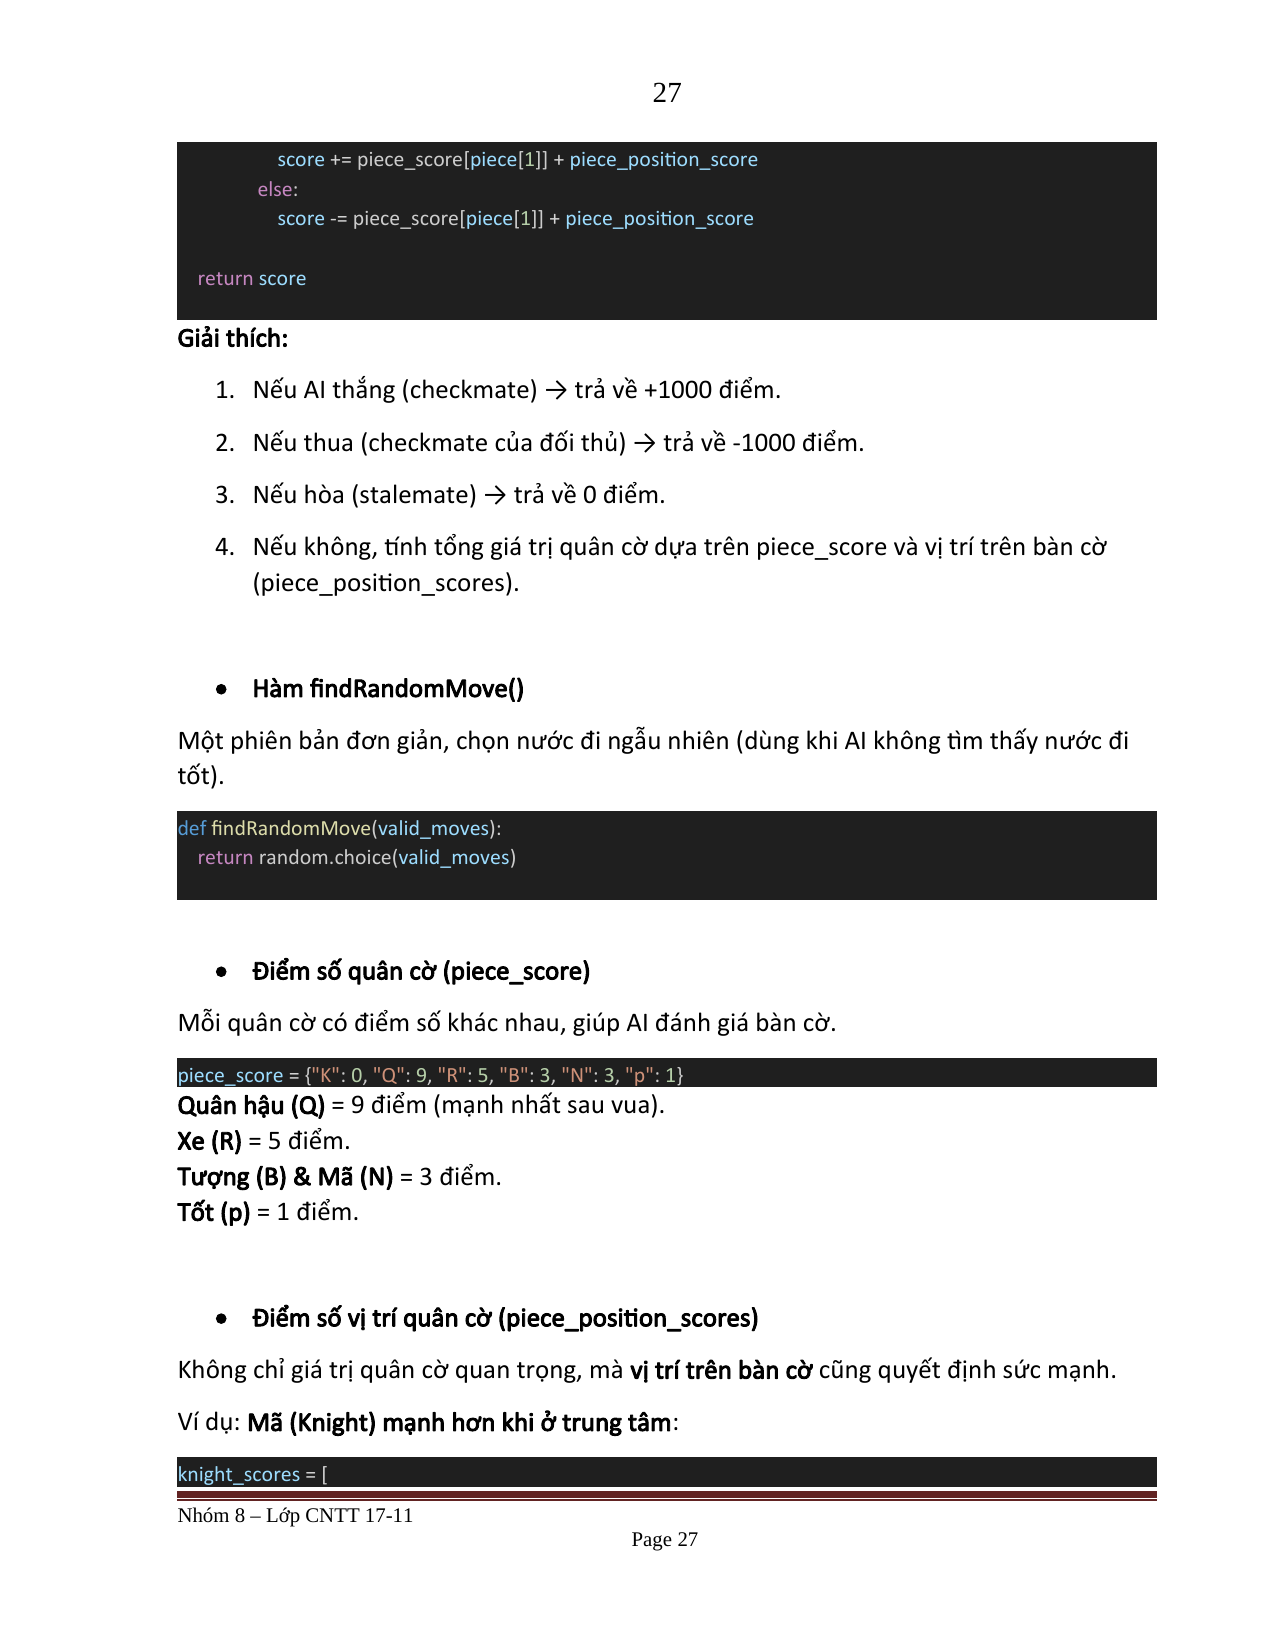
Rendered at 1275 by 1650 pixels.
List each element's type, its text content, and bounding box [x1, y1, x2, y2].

text Giải thích: [177, 320, 1157, 353]
text Không chỉ giá trị quân cờ quan trọng, mà vị trí trên bàn cờ cũng quyết định sức mạnh. [177, 1352, 1157, 1385]
text Quân hậu (Q) = 9 điểm (mạnh nhất sau vua). Xe (R) = 5 điểm. Tượng (B) & Mã (N) = 3 điểm. Tốt (p) = 1 điểm. [177, 1087, 1157, 1227]
text score += piece_score[piece[1]] + piece_position_score [177, 142, 1157, 172]
text knight_scores = [ [177, 1457, 1157, 1487]
text Một phiên bản đơn giản, chọn nước đi ngẫu nhiên (dùng khi AI không tìm thấy nước đi tốt). [177, 723, 1157, 792]
text Ví dụ: Mã (Knight) mạnh hơn khi ở trung tâm: [177, 1404, 1157, 1438]
text score -= piece_score[piece[1]] + piece_position_score [177, 201, 1157, 231]
list Nếu hòa (stalemate) → trả về 0 điểm. [215, 477, 1157, 510]
text return score [177, 261, 1157, 291]
list Nếu không, tính tổng giá trị quân cờ dựa trên piece_score và vị trí trên bàn cờ (piece_position_scores). [215, 529, 1157, 598]
text else: [177, 172, 1157, 201]
list Hàm findRandomMove() [215, 669, 1157, 703]
list Nếu AI thắng (checkmate) → trả về +1000 điểm. [215, 372, 1157, 406]
text Mỗi quân cờ có điểm số khác nhau, giúp AI đánh giá bàn cờ. [177, 1006, 1157, 1038]
text return random.choice(valid_moves) [177, 841, 1157, 870]
text def findRandomMove(valid_moves): [177, 811, 1157, 841]
list Điểm số vị trí quân cờ (piece_position_scores) [215, 1299, 1157, 1333]
text piece_score = {"K": 0, "Q": 9, "R": 5, "B": 3, "N": 3, "p": 1} [177, 1058, 1157, 1087]
list Nếu thua (checkmate của đối thủ) → trả về -1000 điểm. [215, 425, 1157, 458]
list Điểm số quân cờ (piece_score) [215, 952, 1157, 986]
